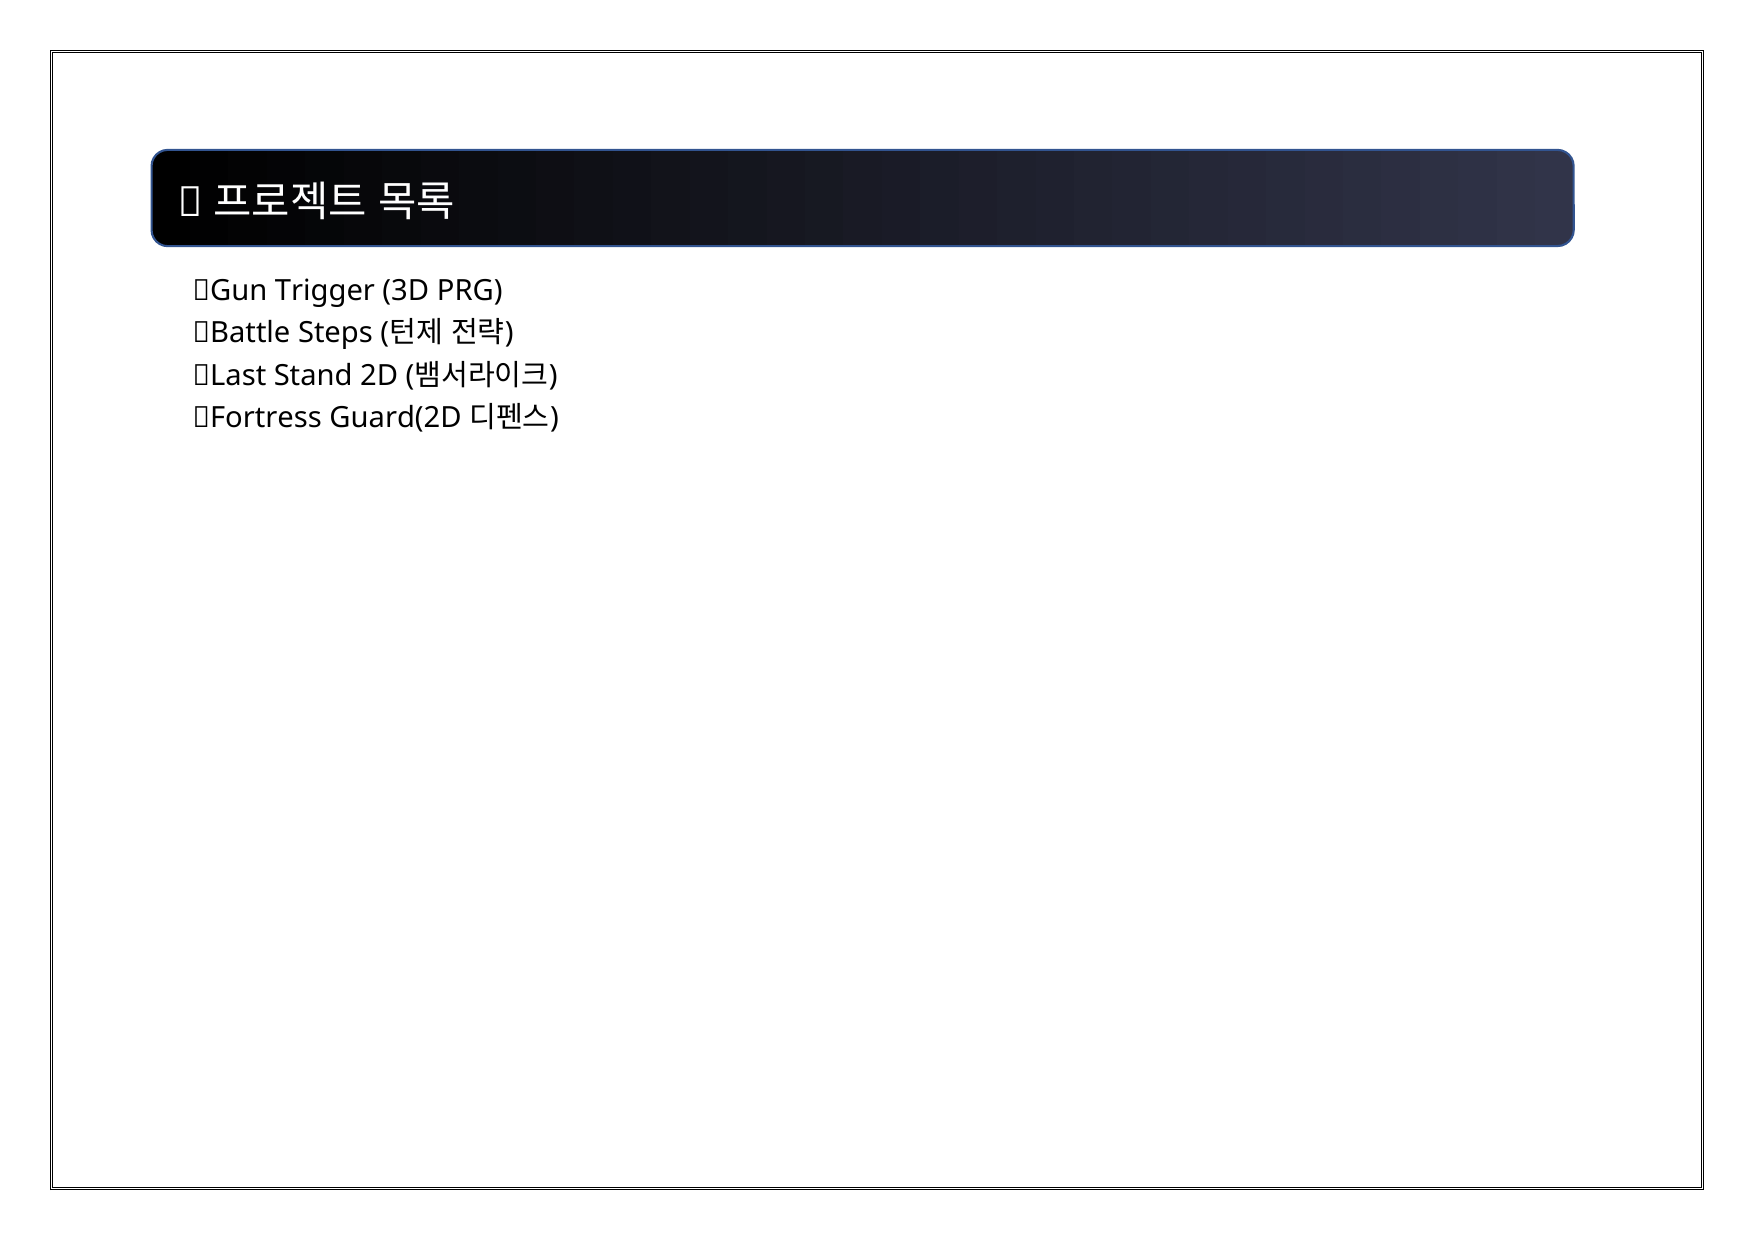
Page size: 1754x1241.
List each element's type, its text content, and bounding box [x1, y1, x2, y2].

table_header 🔸Gun Trigger (3D PRG) 🔸Battle Steps (턴제 전략) 🔸Last Stand 2D (뱀서라이크) 🔸Fortress Guard(2D 디펜스) [152, 150, 1577, 436]
